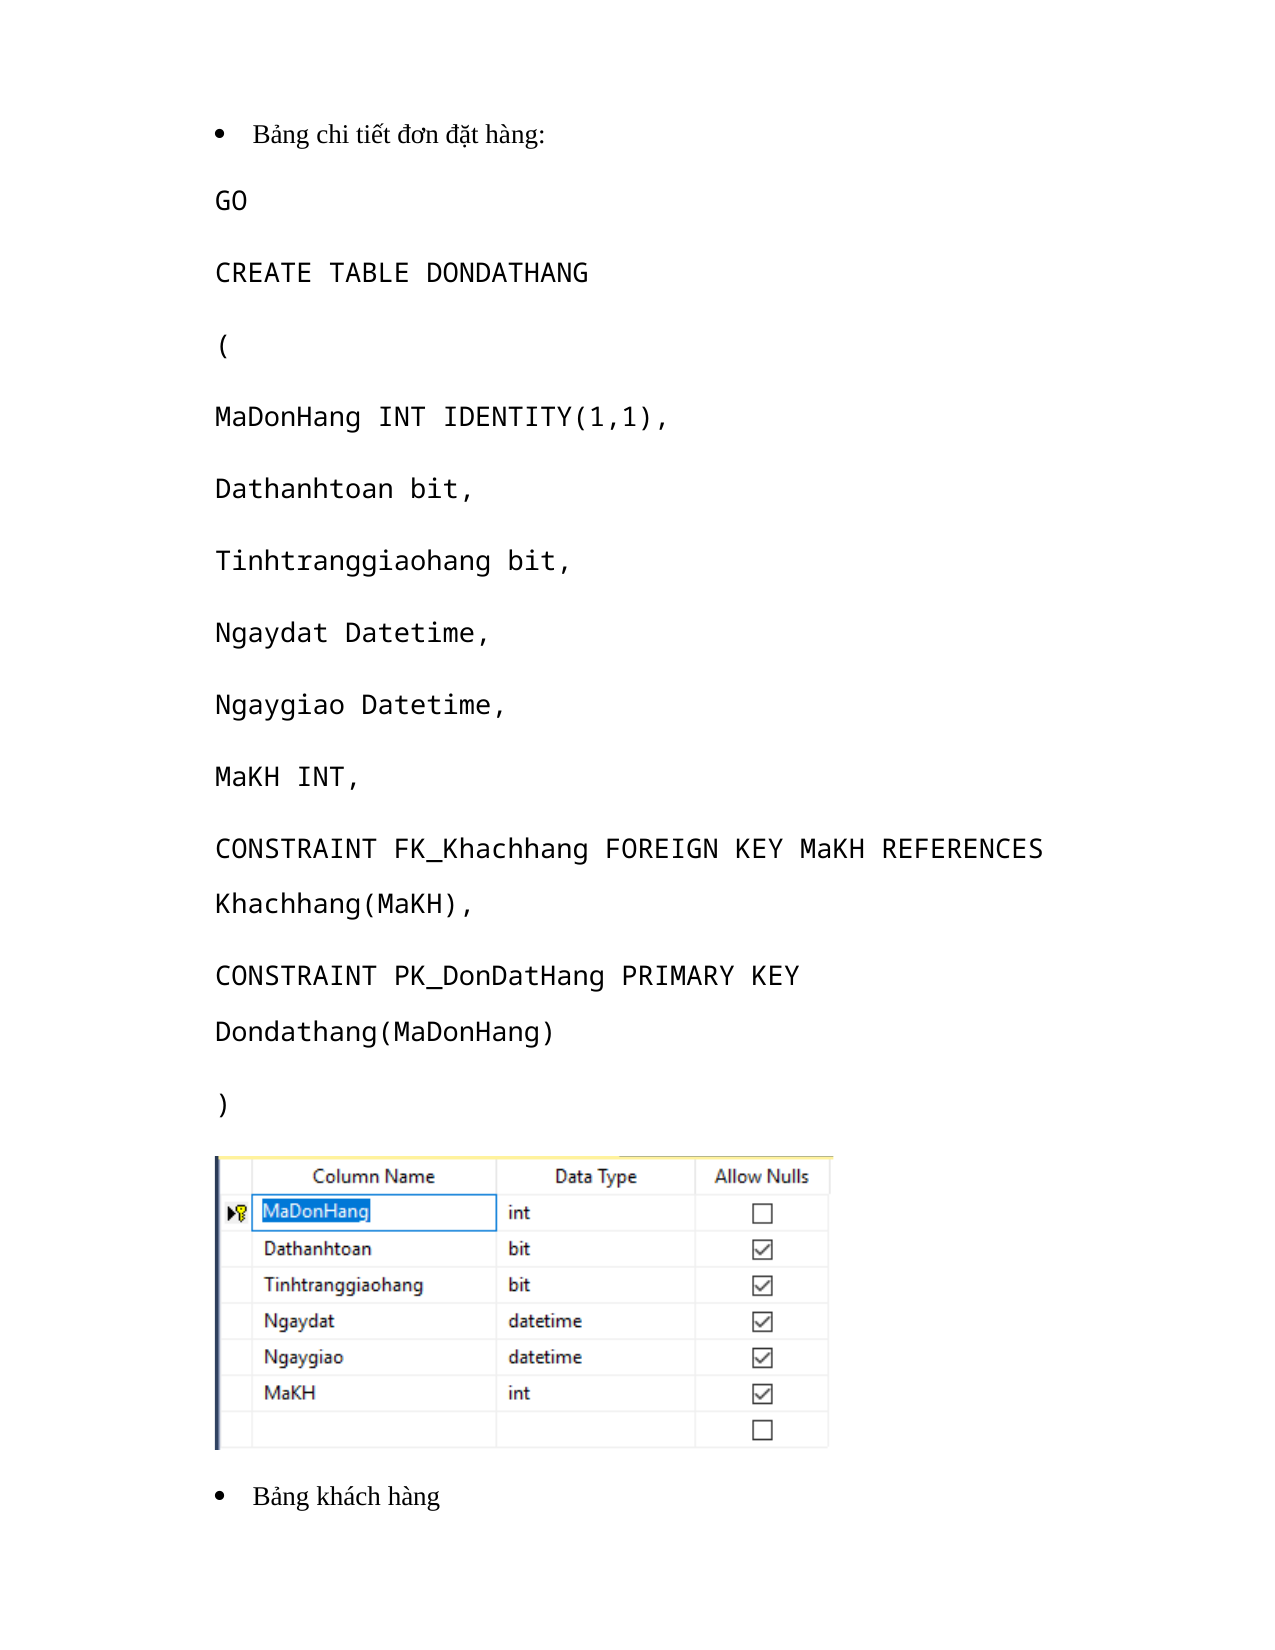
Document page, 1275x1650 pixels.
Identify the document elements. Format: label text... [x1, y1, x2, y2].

text Ngaygiao Datetime, [215, 686, 1157, 722]
text MaKH INT, [215, 757, 1157, 794]
text CREATE TABLE DONDATHANG [215, 254, 1157, 291]
list Bảng khách hàng [215, 1480, 1157, 1512]
text CONSTRAINT FK_Khachhang FOREIGN KEY MaKH REFERENCES Khachhang(MaKH), [215, 829, 1157, 922]
text Tinhtranggiaohang bit, [215, 542, 1157, 578]
text ( [215, 326, 1157, 362]
text GO [215, 182, 1157, 218]
text MaDonHang INT IDENTITY(1,1), [215, 398, 1157, 434]
text Ngaydat Datetime, [215, 613, 1157, 650]
text CONSTRAINT PK_DonDatHang PRIMARY KEY Dondathang(MaDonHang) [215, 957, 1157, 1049]
picture [214, 1156, 834, 1450]
text Dathanhtoan bit, [215, 469, 1157, 506]
text ) [215, 1084, 1157, 1121]
list Bảng chi tiết đơn đặt hàng: [215, 118, 1157, 149]
